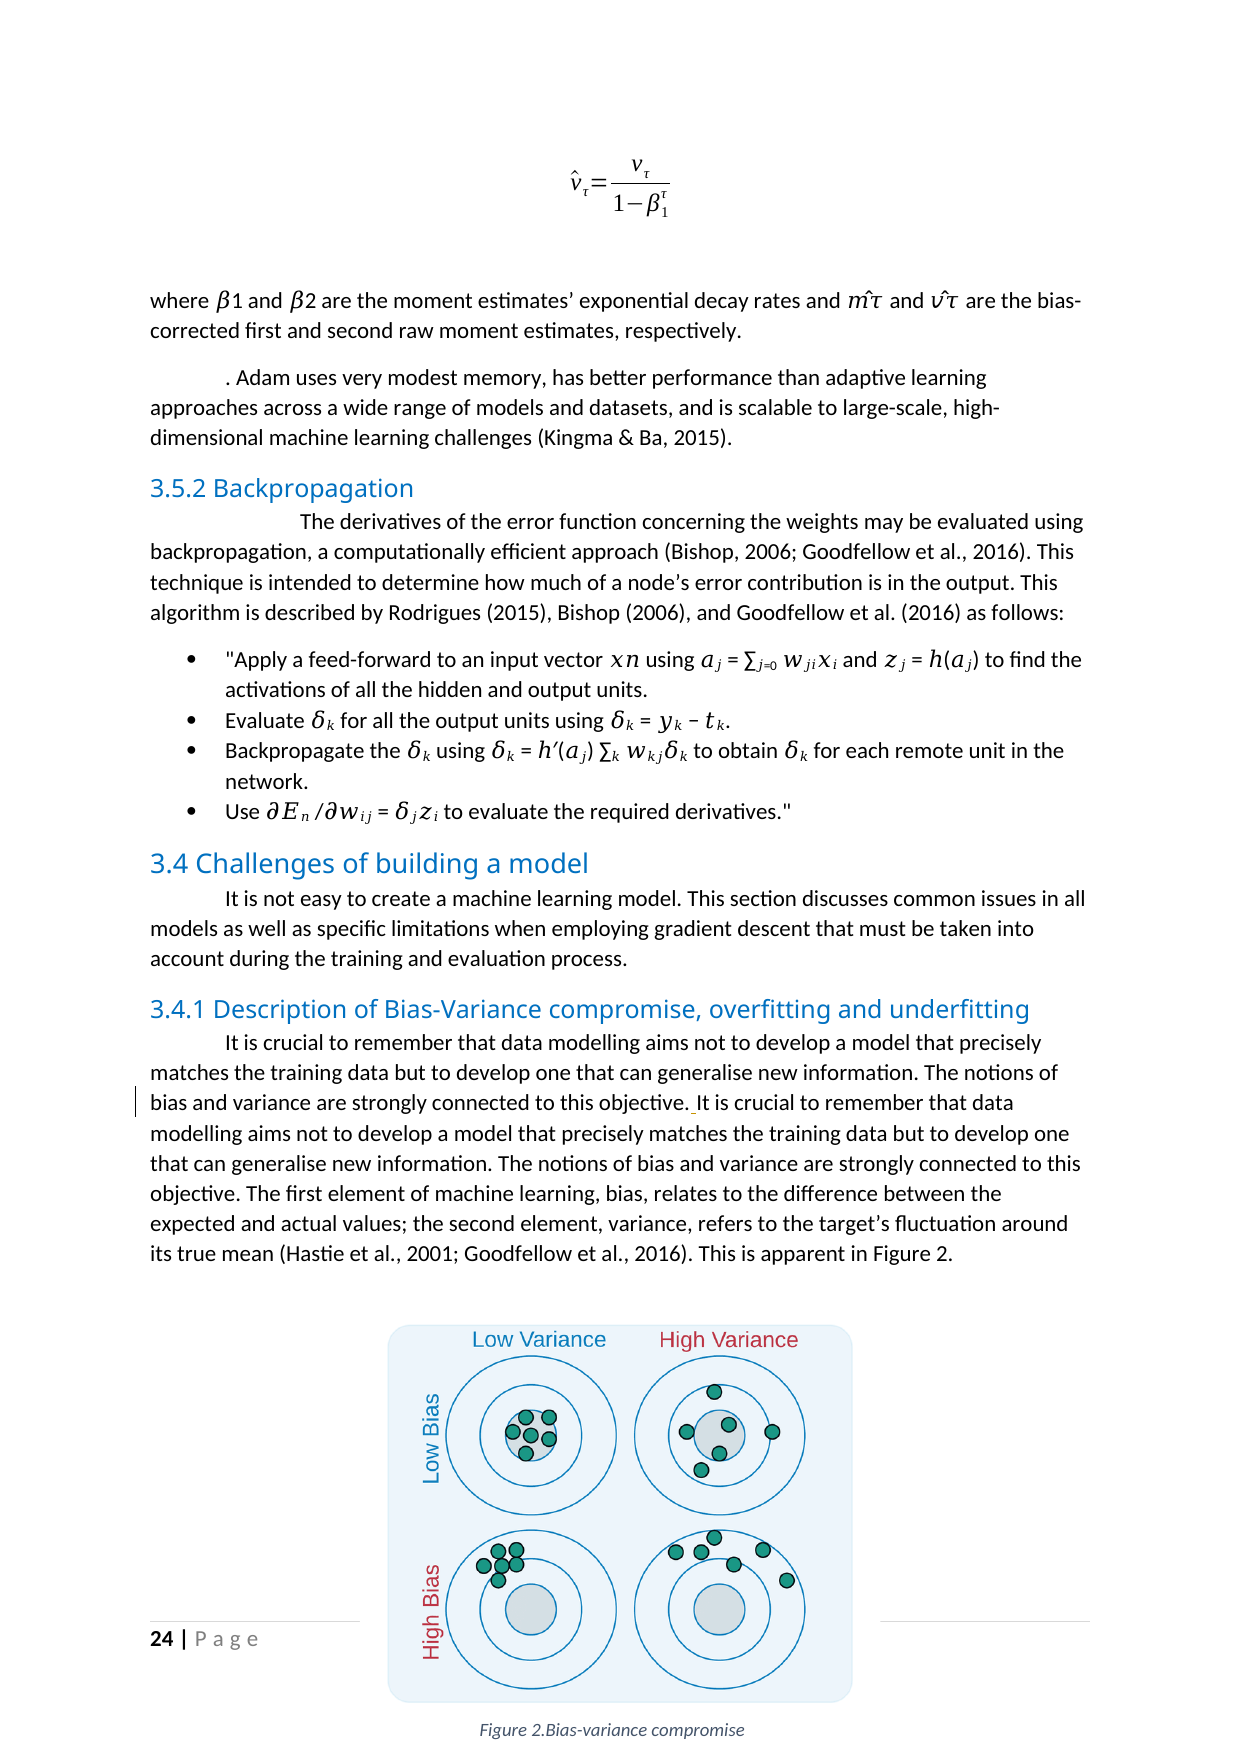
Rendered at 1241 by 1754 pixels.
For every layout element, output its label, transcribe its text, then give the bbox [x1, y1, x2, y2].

subtitle 3.4 Challenges of building a model [150, 844, 1090, 881]
text where 𝛽1 and 𝛽2 are the moment estimates’ exponential decay rates and 𝑚̂𝜏 and 𝑣̂𝜏 are the bias-corrected first and second raw moment estimates, respectively. [150, 286, 1090, 344]
list Evaluate 𝛿𝑘 for all the output units using 𝛿𝑘 = 𝑦𝑘 − 𝑡𝑘. [187, 706, 1090, 734]
list "Apply a feed-forward to an input vector 𝑥𝑛 using 𝑎𝑗 = ∑𝑗=0 𝑤𝑗𝑖𝑥𝑖 and 𝑧𝑗 = ℎ(𝑎𝑗) to find the activations of all the hidden and output units. [187, 645, 1090, 703]
text It is crucial to remember that data modelling aims not to develop a model that precisely matches the training data but to develop one that can generalise new information. The notions of bias and variance are strongly connected to this objective.It is crucial to remember that data modelling aims not to develop a model that precisely matches the training data but to develop one that can generalise new information. The notions of bias and variance are strongly connected to this objective. The first element of machine learning, bias, relates to the difference between the expected and actual values; the second element, variance, refers to the target’s fluctuation around its true mean (Hastie et al., 2001; Goodfellow et al., 2016). This is apparent in Figure 2. [150, 1028, 1090, 1268]
list Use 𝜕𝐸𝑛 /𝜕𝑤𝑖𝑗 = 𝛿𝑗𝑧𝑖 to evaluate the required derivatives." [187, 797, 1090, 825]
subtitle 3.5.2 Backpropagation [150, 470, 1090, 504]
subtitle 3.4.1 Description of Bias-Variance compromise, overfitting and underfitting [150, 991, 1090, 1025]
text It is not easy to create a machine learning model. This section discusses common issues in all models as well as specific limitations when employing gradient descent that must be taken into account during the training and evaluation process. [150, 884, 1090, 972]
text The derivatives of the error function concerning the weights may be evaluated using backpropagation, a computationally efficient approach (Bishop, 2006; Goodfellow et al., 2016). This technique is intended to determine how much of a node’s error contribution is in the output. This algorithm is described by Rodrigues (2015), Bishop (2006), and Goodfellow et al. (2016) as follows: [150, 507, 1090, 626]
list Backpropagate the 𝛿𝑘 using 𝛿𝑘 = ℎ′(𝑎𝑗) ∑𝑘 𝑤𝑘𝑗𝛿𝑘 to obtain 𝛿𝑘 for each remote unit in the network. [187, 736, 1090, 795]
text . Adam uses very modest memory, has better performance than adaptive learning approaches across a wide range of models and datasets, and is scalable to large-scale, high-dimensional machine learning challenges (Kingma & Ba, 2015). [150, 363, 1090, 452]
picture [359, 1296, 881, 1731]
